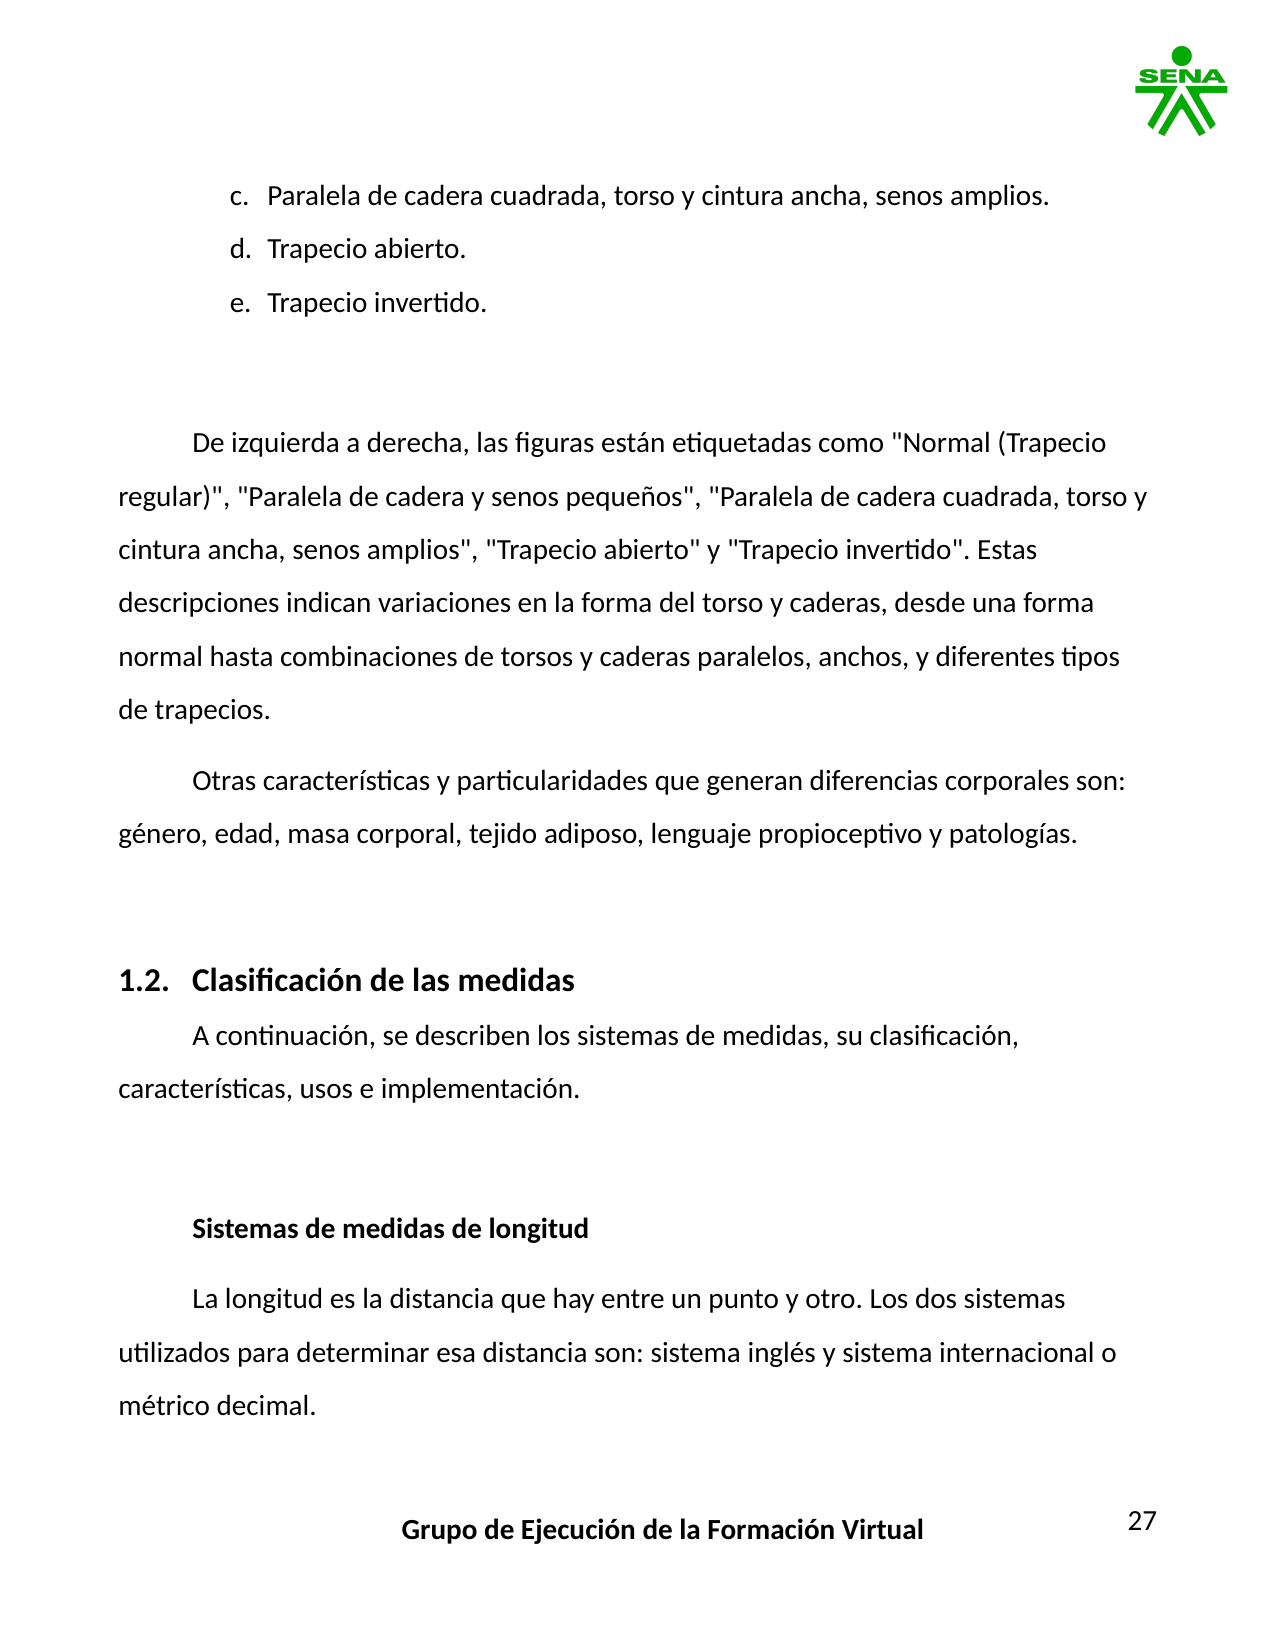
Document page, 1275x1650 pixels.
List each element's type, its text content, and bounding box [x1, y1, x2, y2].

list Paralela de cadera cuadrada, torso y cintura ancha, senos amplios. [229, 177, 1157, 213]
list Trapecio abierto. [229, 231, 1157, 266]
picture [1135, 46, 1228, 136]
text A continuación, se describen los sistemas de medidas, su clasificación, características, usos e implementación. [118, 1017, 1157, 1106]
list Trapecio invertido. [229, 284, 1157, 320]
text La longitud es la distancia que hay entre un punto y otro. Los dos sistemas utilizados para determinar esa distancia son: sistema inglés y sistema internacional o métrico decimal. [118, 1281, 1157, 1423]
text Otras características y particularidades que generan diferencias corporales son: género, edad, masa corporal, tejido adiposo, lenguaje propioceptivo y patologías. [118, 762, 1157, 851]
text Sistemas de medidas de longitud [118, 1210, 1157, 1246]
subtitle Clasificación de las medidas [118, 959, 1157, 1000]
text De izquierda a derecha, las figuras están etiquetadas como "Normal (Trapecio regular)", "Paralela de cadera y senos pequeños", "Paralela de cadera cuadrada, torso y cintura ancha, senos amplios", "Trapecio abierto" y "Trapecio invertido". Estas descripciones indican variaciones en la forma del torso y caderas, desde una forma normal hasta combinaciones de torsos y caderas paralelos, anchos, y diferentes tipos de trapecios. [118, 424, 1157, 727]
